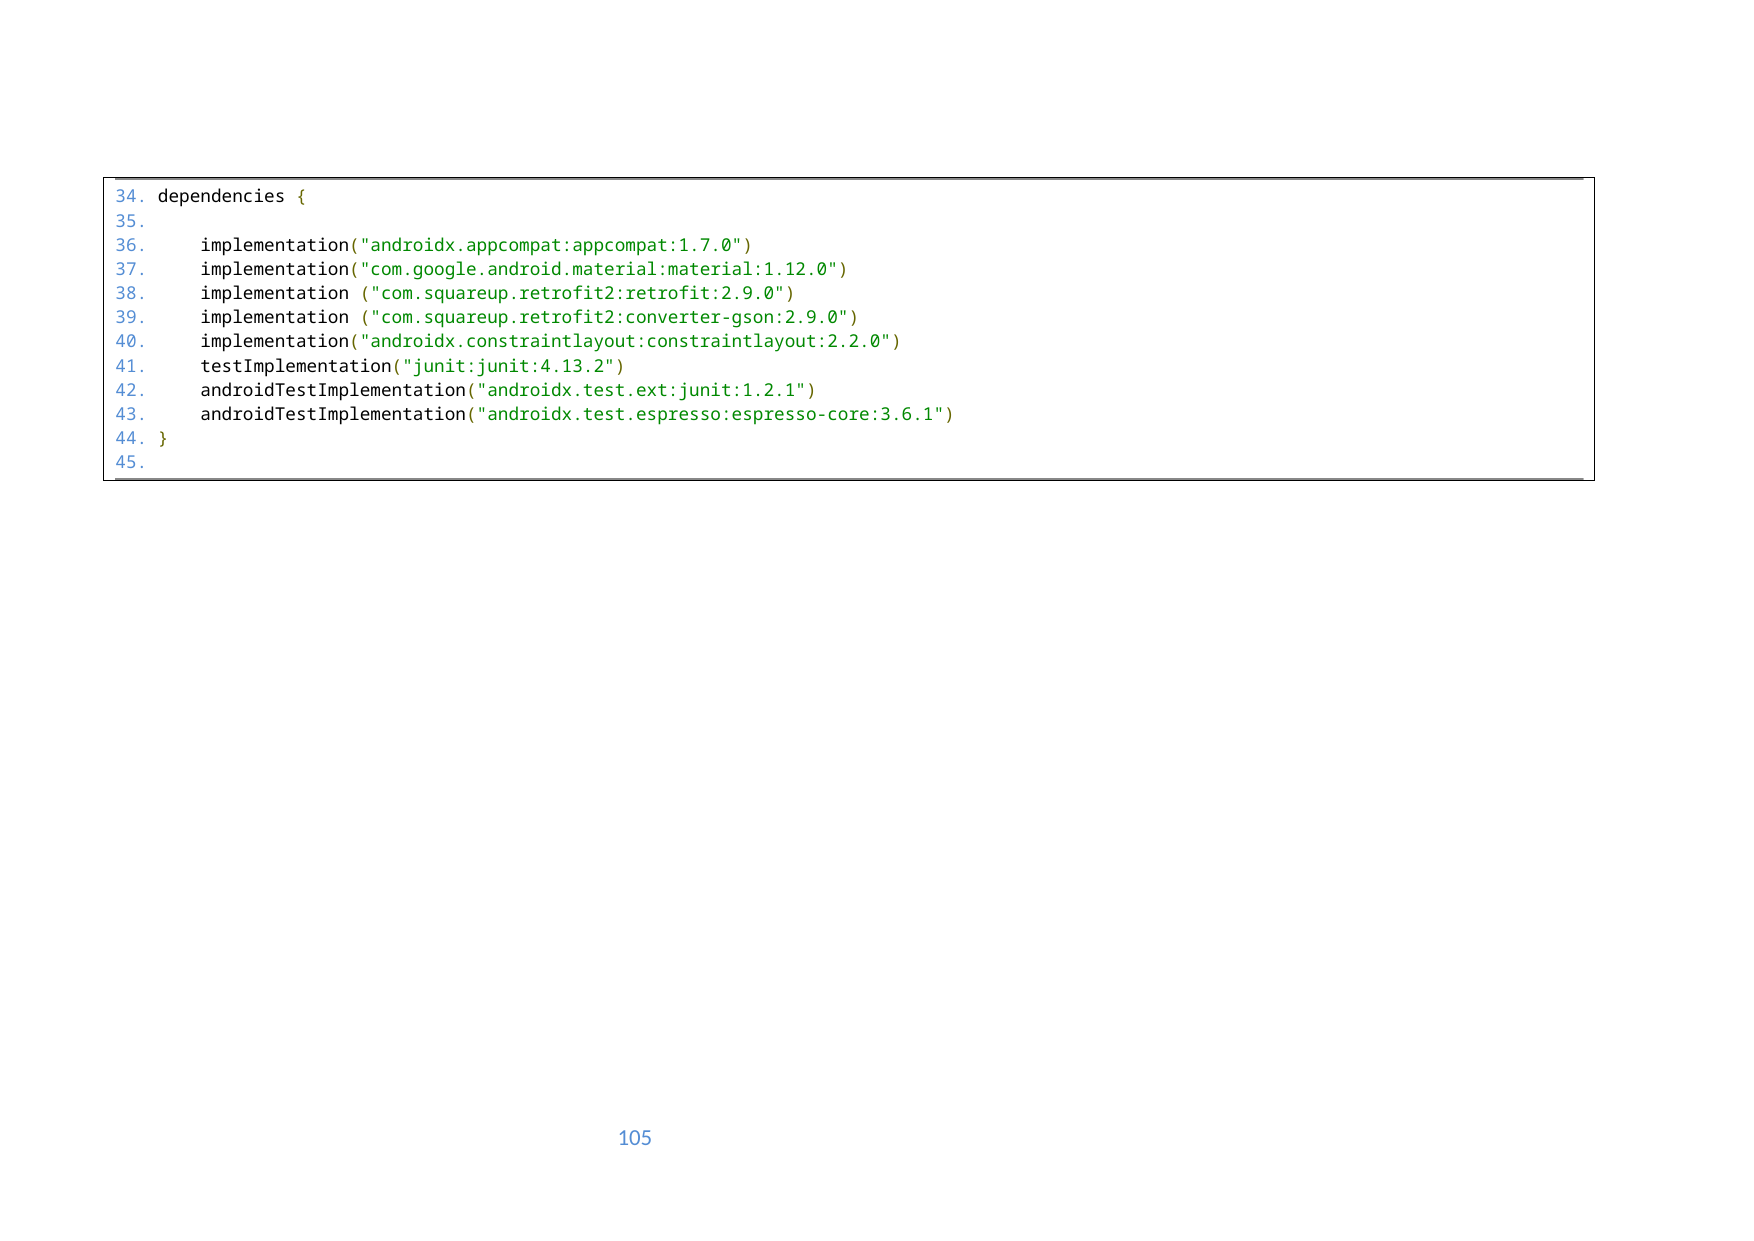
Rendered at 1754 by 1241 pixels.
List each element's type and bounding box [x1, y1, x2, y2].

table_header [104, 178, 1594, 480]
